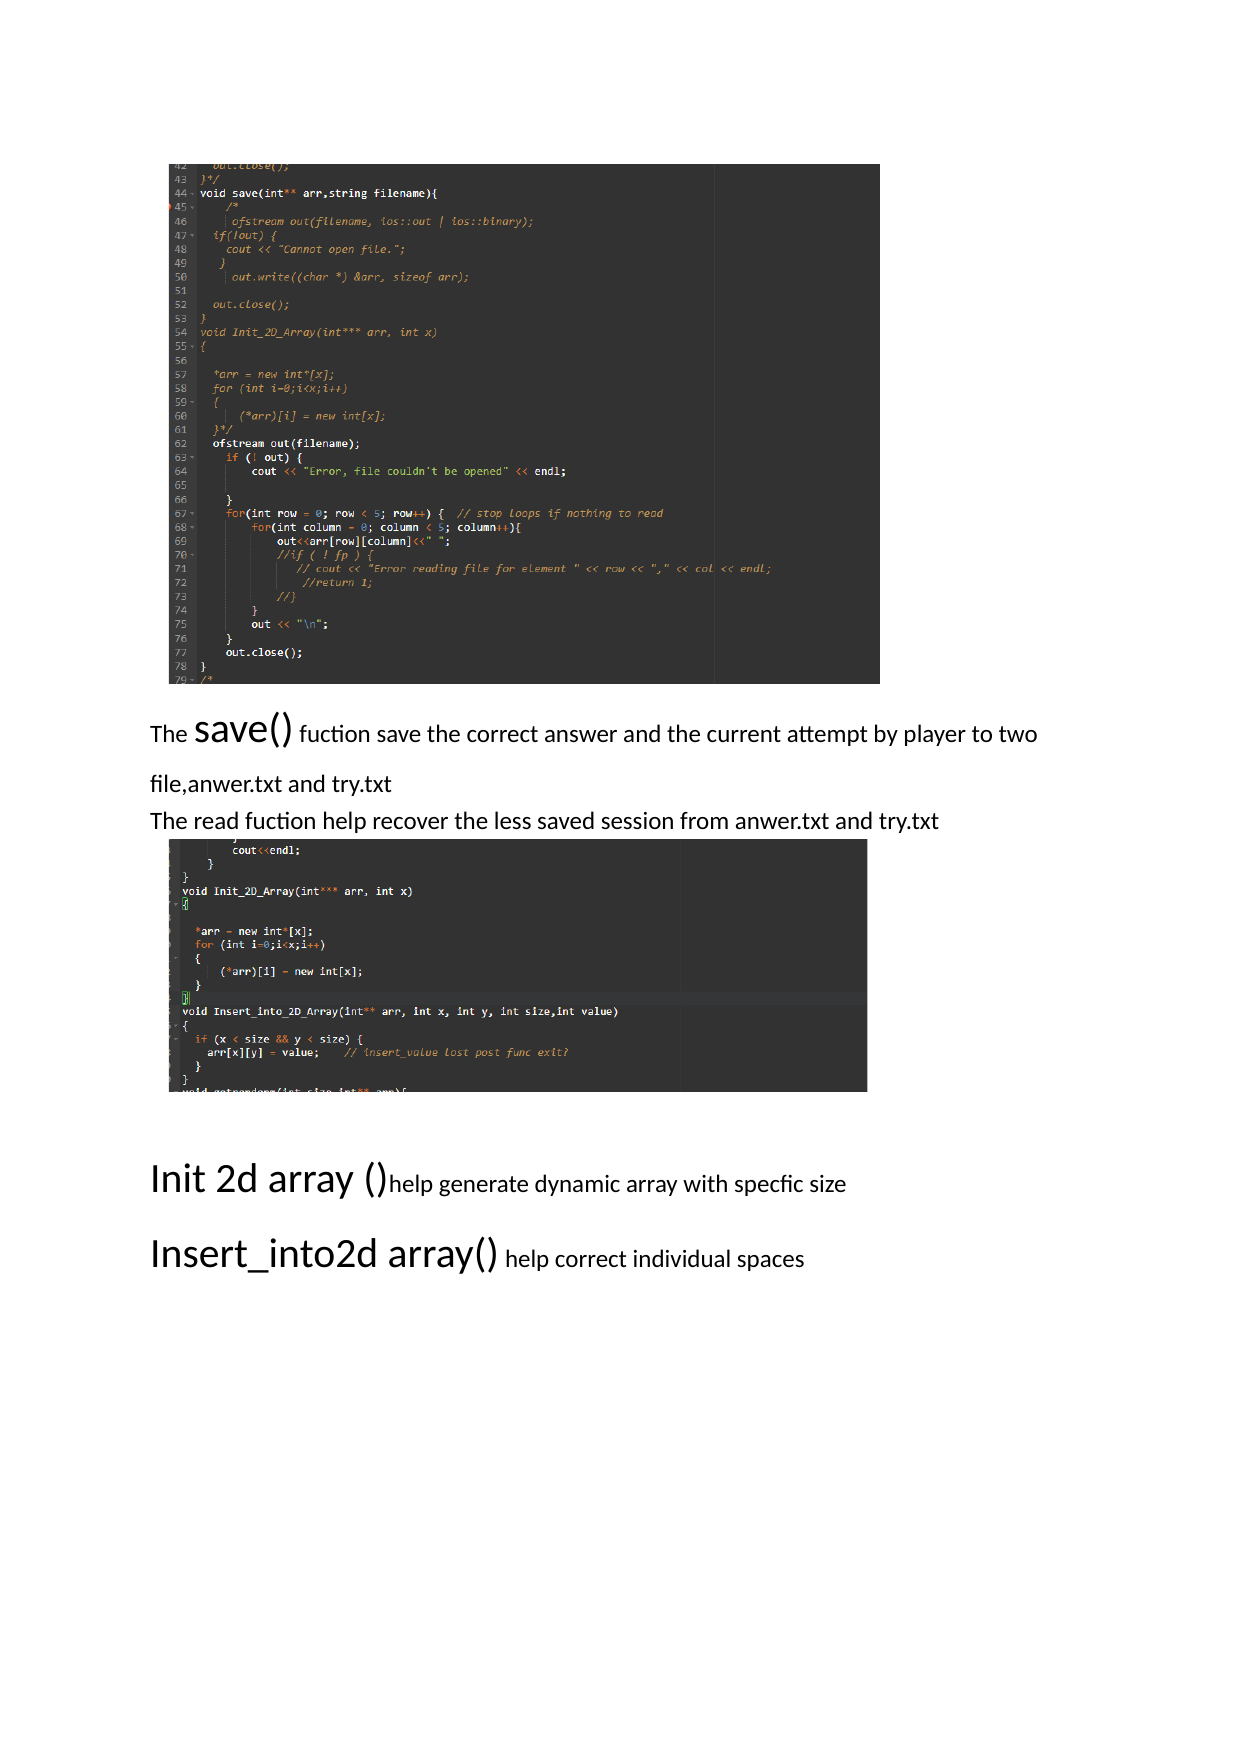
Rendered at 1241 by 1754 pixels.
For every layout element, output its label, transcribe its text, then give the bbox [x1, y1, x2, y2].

text Init 2d array ()help generate dynamic array with specfic size [150, 1139, 1090, 1214]
text The save() fuction save the correct answer and the current attempt by player to two file,anwer.txt and try.txt [150, 689, 1090, 802]
text The read fuction help recover the less saved session from anwer.txt and try.txt [150, 802, 1090, 839]
text Insert_into2d array() help correct individual spaces [150, 1214, 1090, 1289]
